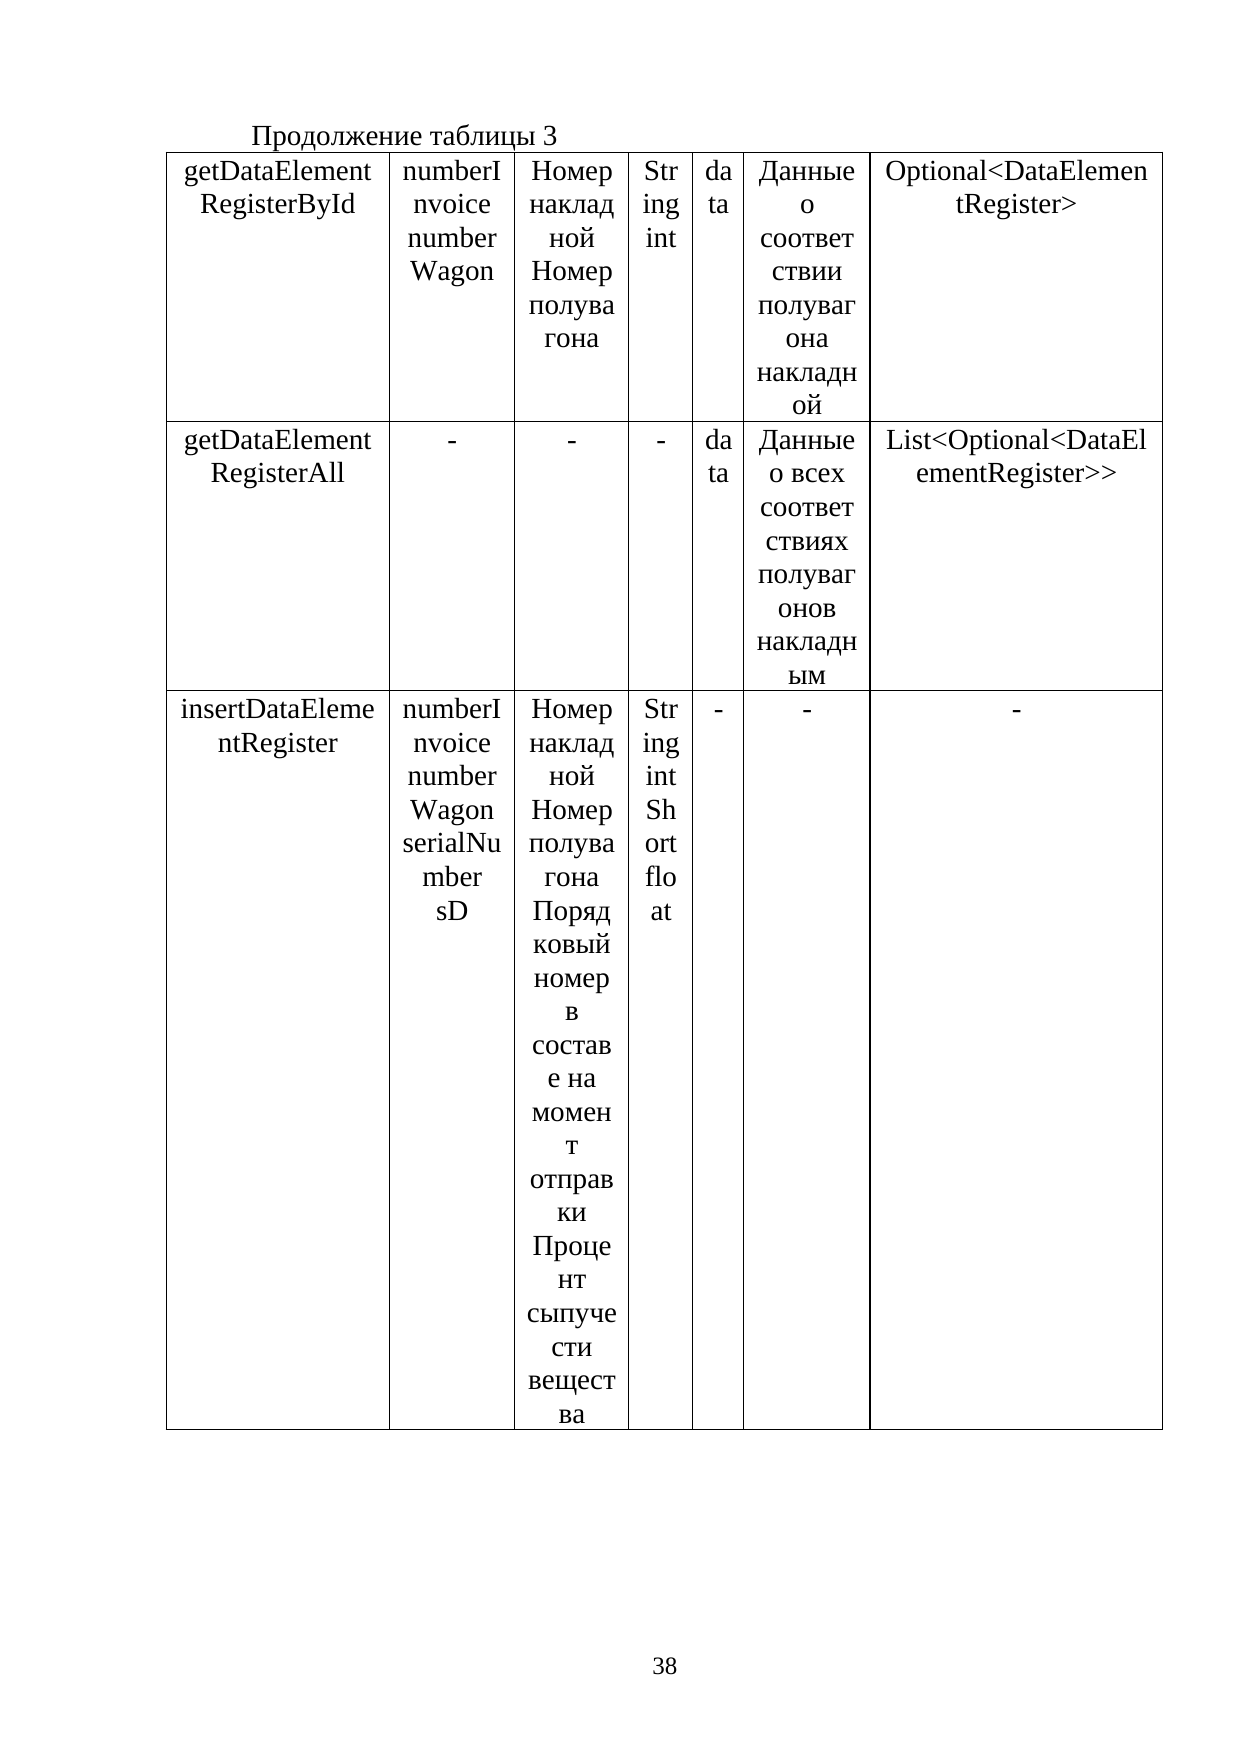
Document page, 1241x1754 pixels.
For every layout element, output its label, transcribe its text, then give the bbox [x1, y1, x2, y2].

table_header Номер накладной Номер полувагона [515, 153, 628, 421]
table_header Данные о соответствии полувагона накладной [744, 153, 869, 421]
table_cell getDataElementRegisterAll [167, 422, 389, 690]
table_cell String int Short float [629, 691, 692, 1429]
table_cell - [629, 422, 692, 690]
table_cell List<Optional<DataElementRegister>> [871, 422, 1162, 690]
table_cell Номер накладной Номер полувагона Порядковый номер в составе на момент отправки Процент сыпучести вещества [515, 691, 628, 1429]
table_header String int [629, 153, 692, 421]
table_cell data [693, 422, 743, 690]
table_cell - [871, 691, 1162, 1429]
table_cell - [744, 691, 869, 1429]
table_header Optional<DataElementRegister> [871, 153, 1162, 421]
table_cell - [693, 691, 743, 1429]
table_cell insertDataElementRegister [167, 691, 389, 1429]
table_header getDataElementRegisterById [167, 153, 389, 421]
table_cell numberInvoice numberWagon serialNumber sD [390, 691, 514, 1429]
table_cell - [390, 422, 514, 690]
table_header numberInvoice numberWagon [390, 153, 514, 421]
table_cell Данные о всех соответствиях полувагонов накладным [744, 422, 869, 690]
table_cell - [515, 422, 628, 690]
text Продолжение таблицы 3 [177, 118, 1152, 152]
table_header data [693, 153, 743, 421]
